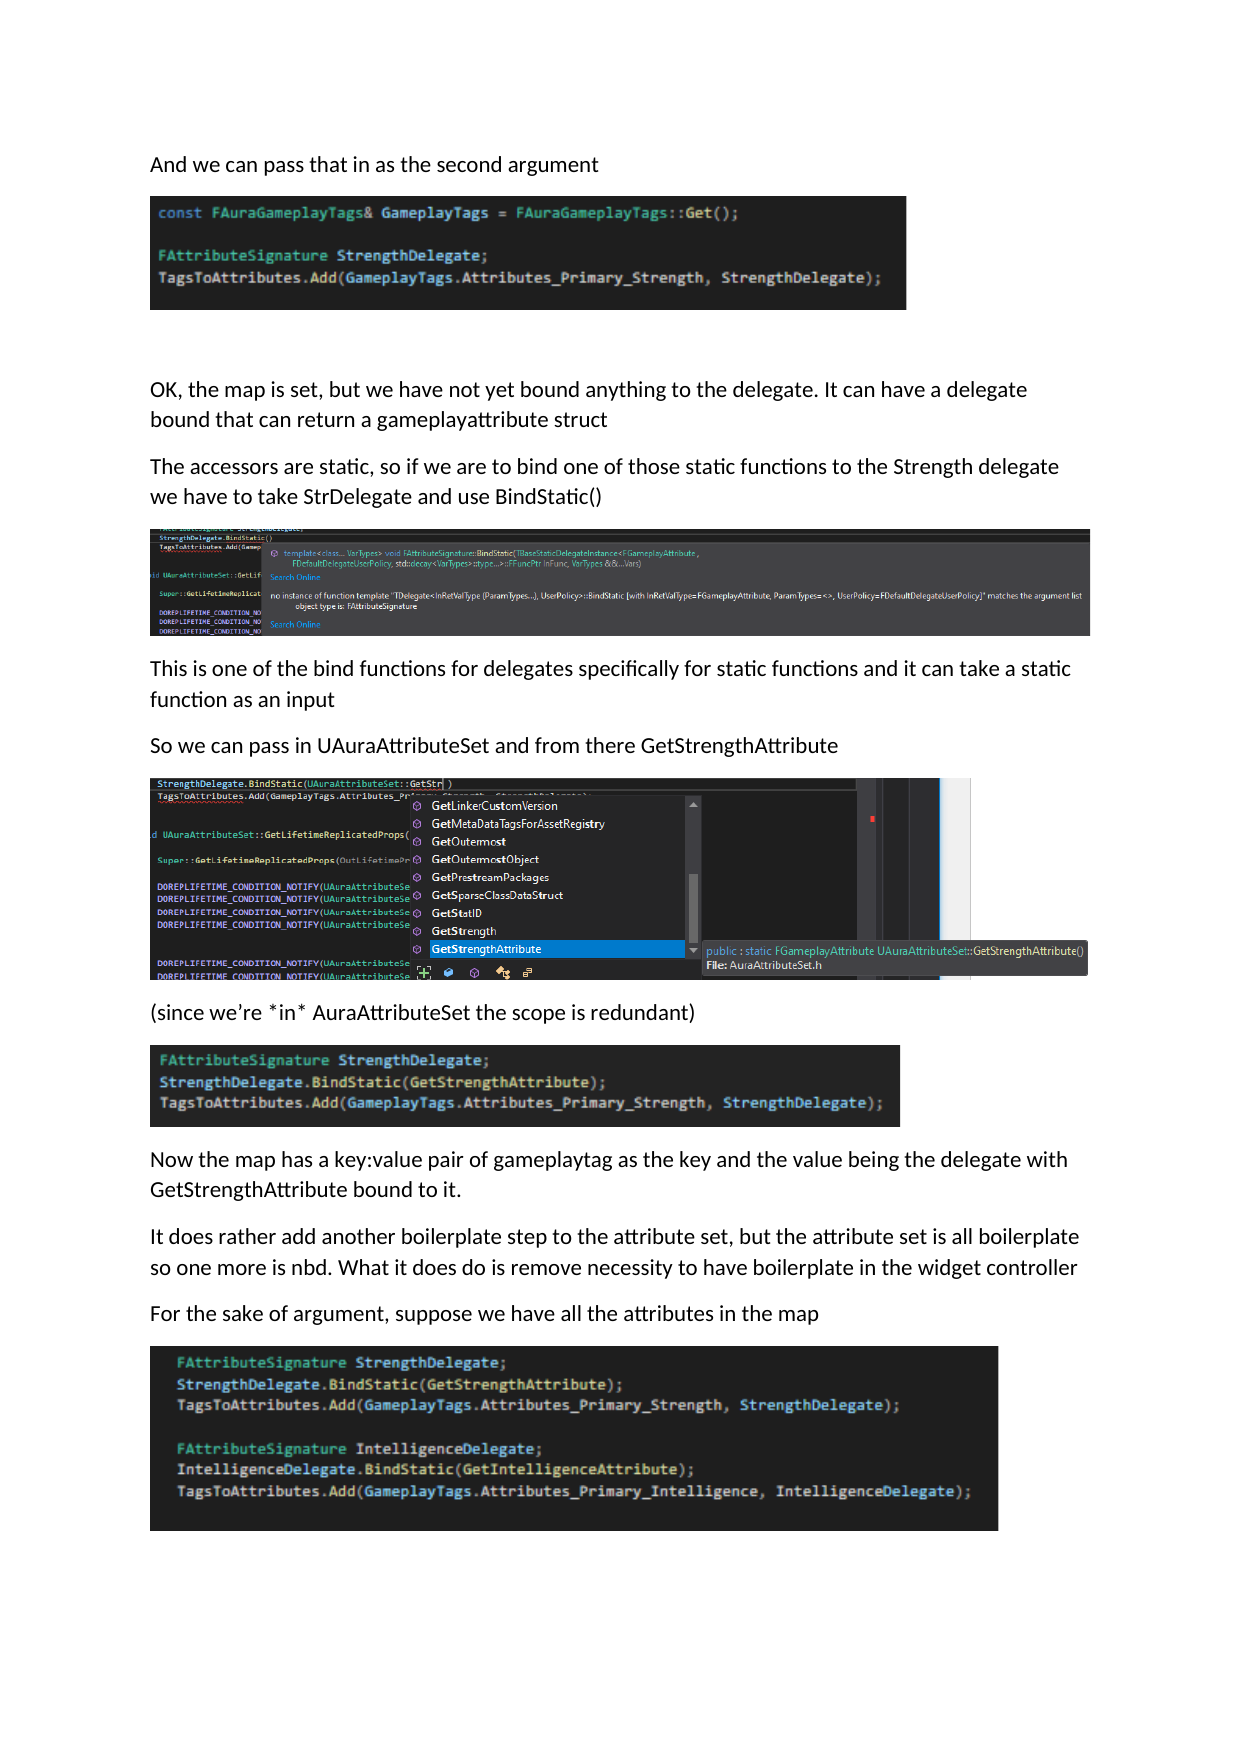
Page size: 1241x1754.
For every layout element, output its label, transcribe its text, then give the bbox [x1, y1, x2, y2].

text And we can pass that in as the second argument [150, 150, 1090, 178]
text This is one of the bind functions for delegates specifically for static functions and it can take a static function as an input [150, 654, 1090, 713]
picture [150, 196, 907, 310]
text So we can pass in UAuraAttributeSet and from there GetStrengthAttribute [150, 732, 1090, 760]
text For the sake of argument, suppose we have all the attributes in the map [150, 1299, 1090, 1328]
text Now the map has a key:value pair of gameplaytag as the key and the value being the delegate with GetStrengthAttribute bound to it. [150, 1145, 1090, 1204]
text OK, the map is set, but we have not yet bound anything to the delegate. It can have a delegate bound that can return a gameplayattribute struct [150, 375, 1090, 433]
text (since we’re *in* AuraAttributeSet the scope is redundant) [150, 998, 1090, 1026]
text It does rather add another boilerplate step to the attribute set, but the attribute set is all boilerplate so one more is nbd. What it does do is remove necessity to have boilerplate in the widget controller [150, 1222, 1090, 1281]
picture [150, 529, 1091, 636]
picture [150, 1346, 999, 1531]
picture [150, 1045, 901, 1127]
picture [150, 778, 1091, 980]
text The accessors are static, so if we are to bind one of those static functions to the Strength delegate we have to take StrDelegate and use BindStatic() [150, 452, 1090, 510]
